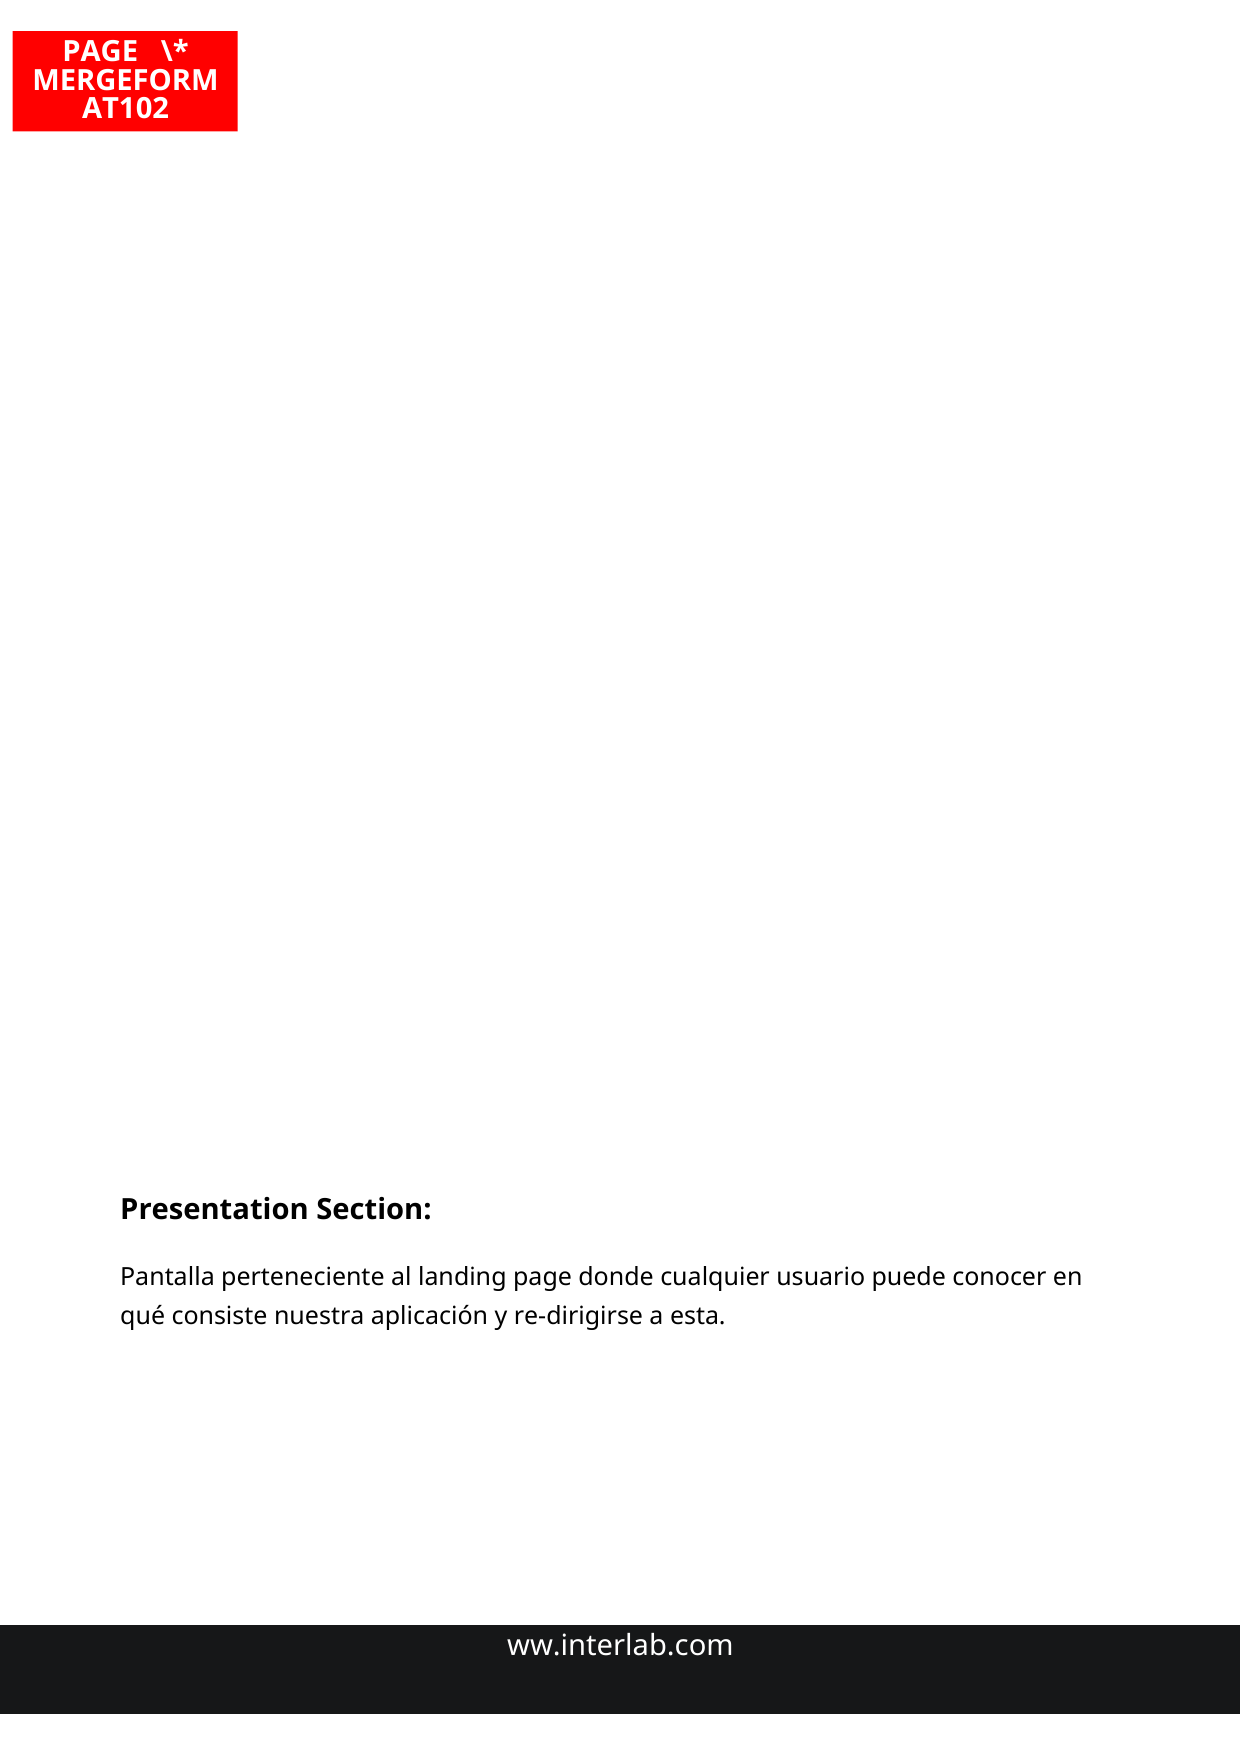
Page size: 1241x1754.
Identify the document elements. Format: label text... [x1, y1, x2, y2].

subtitle Presentation Section: [120, 1188, 1120, 1228]
subtitle Pantalla perteneciente al landing page donde cualquier usuario puede conocer en qué consiste nuestra aplicación y re-dirigirse a esta. [120, 1259, 1120, 1332]
